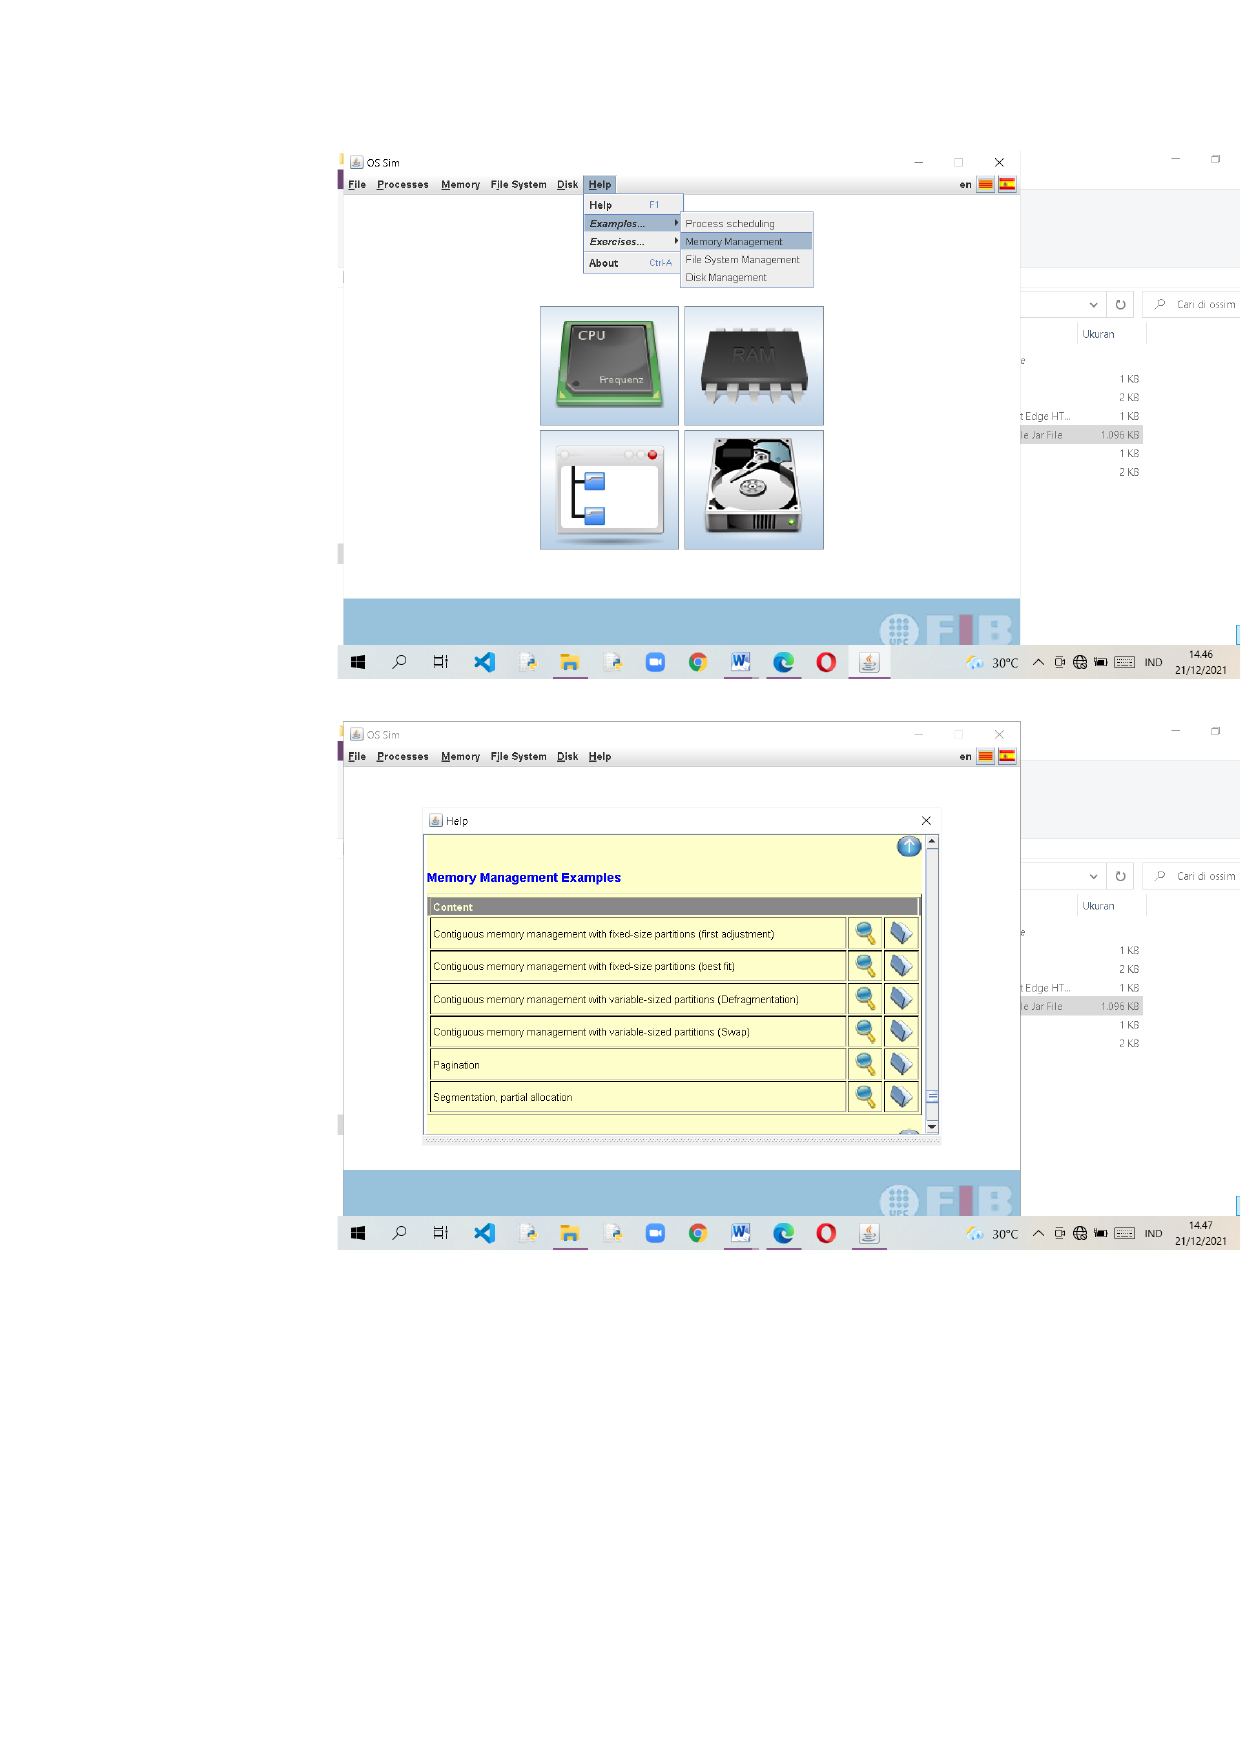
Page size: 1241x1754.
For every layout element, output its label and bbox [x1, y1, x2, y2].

picture [337, 721, 1241, 1250]
picture [337, 150, 1241, 679]
